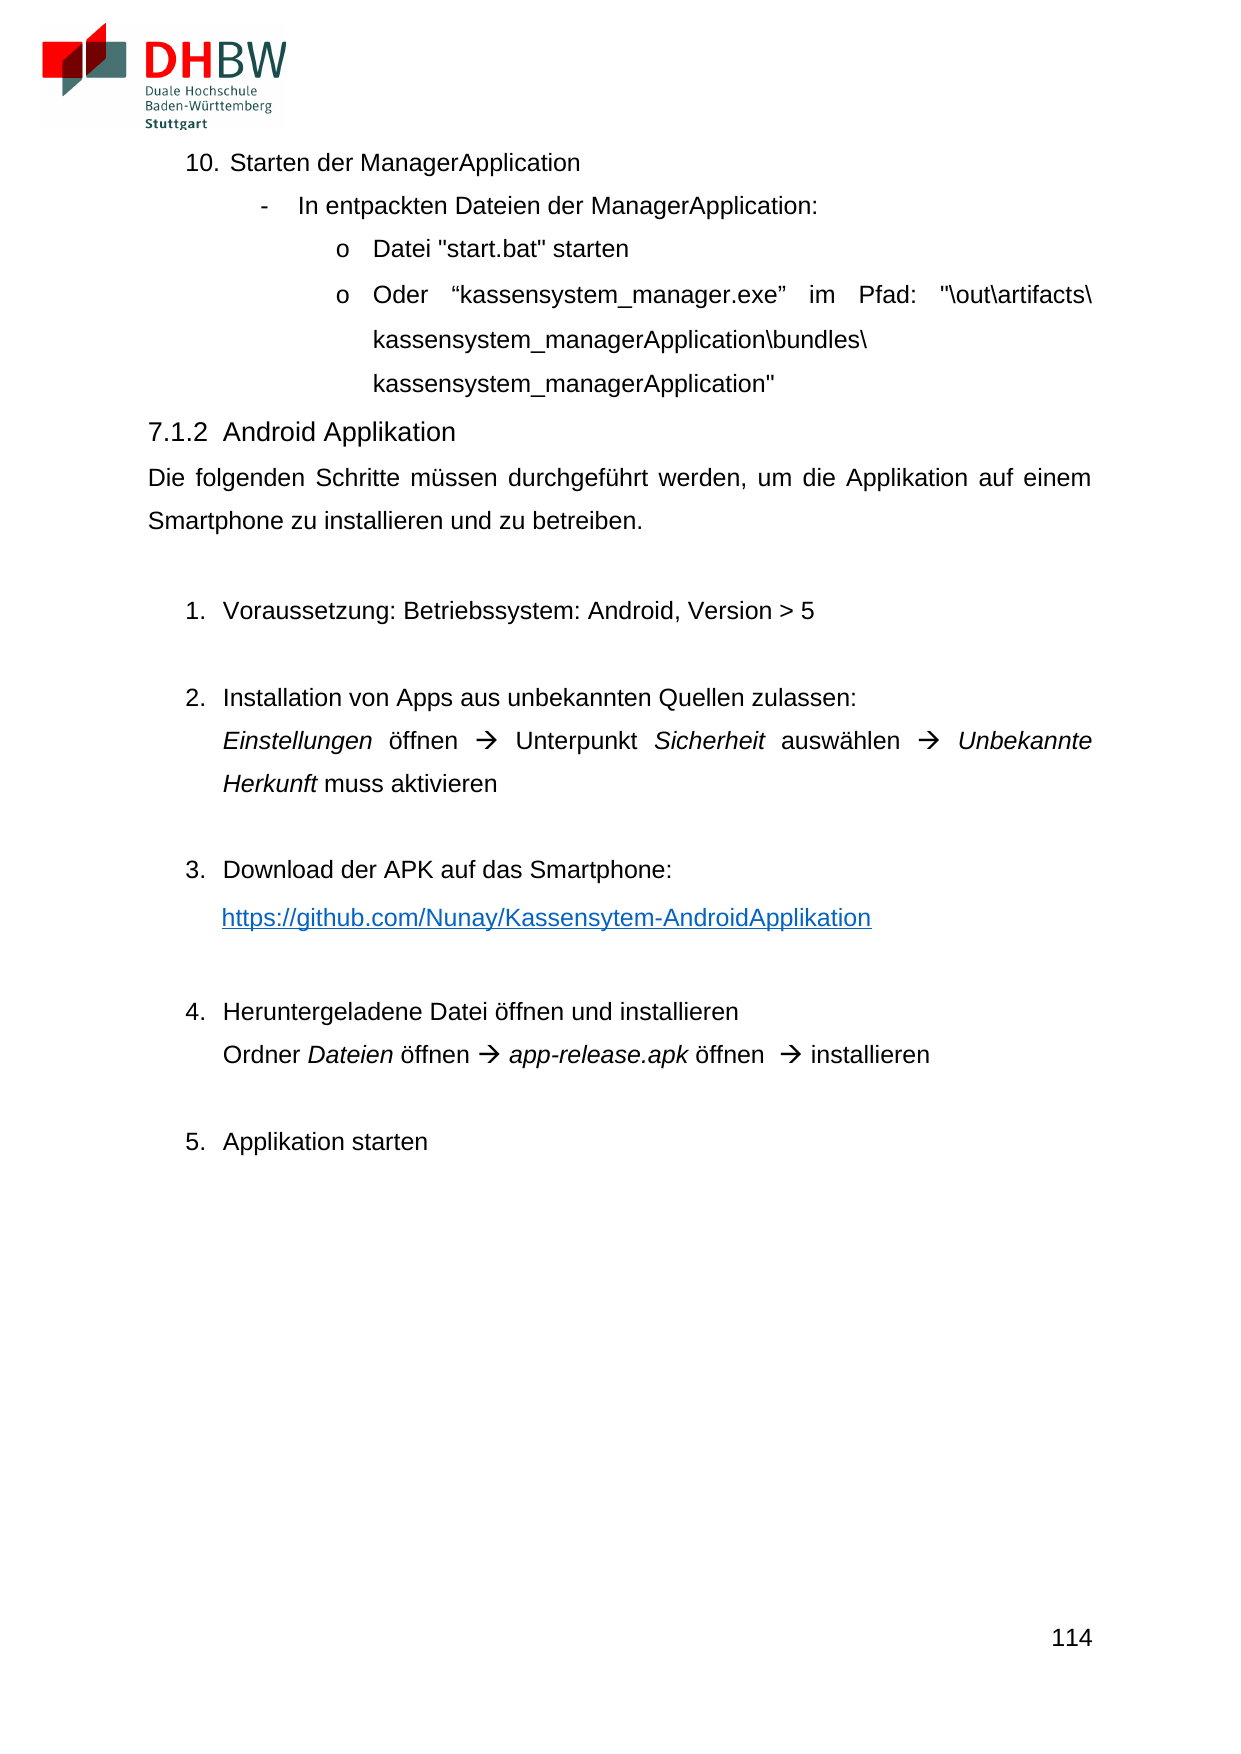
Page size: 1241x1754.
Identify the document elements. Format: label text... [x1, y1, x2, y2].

text https://github.com/Nunay/Kassensytem-AndroidApplikation [148, 902, 1093, 931]
list Ordner Dateien öffnen app-release.apk öffnen installieren [223, 1040, 1093, 1069]
list Oder “kassensystem_manager.exe” im Pfad: "\out\artifacts\kassensystem_managerApplication\bundles\kassensystem_managerApplication" [335, 280, 1093, 397]
list Applikation starten [185, 1127, 1093, 1155]
list Starten der ManagerApplication [185, 148, 1093, 176]
list In entpackten Dateien der ManagerApplication: [260, 191, 1093, 219]
list Datei "start.bat" starten [335, 234, 1093, 265]
list Download der APK auf das Smartphone: [185, 855, 1093, 884]
subtitle Android Applikation [148, 416, 1093, 447]
picture [39, 20, 286, 130]
list Installation von Apps aus unbekannten Quellen zulassen: [185, 683, 1093, 711]
text Die folgenden Schritte müssen durchgeführt werden, um die Applikation auf einem Smartphone zu installieren und zu betreiben. [148, 463, 1093, 535]
list Heruntergeladene Datei öffnen und installieren [185, 997, 1093, 1026]
list Voraussetzung: Betriebssystem: Android, Version > 5 [185, 596, 1093, 625]
list Einstellungen öffnen Unterpunkt Sicherheit auswählen Unbekannte Herkunft muss aktivieren [223, 726, 1093, 798]
